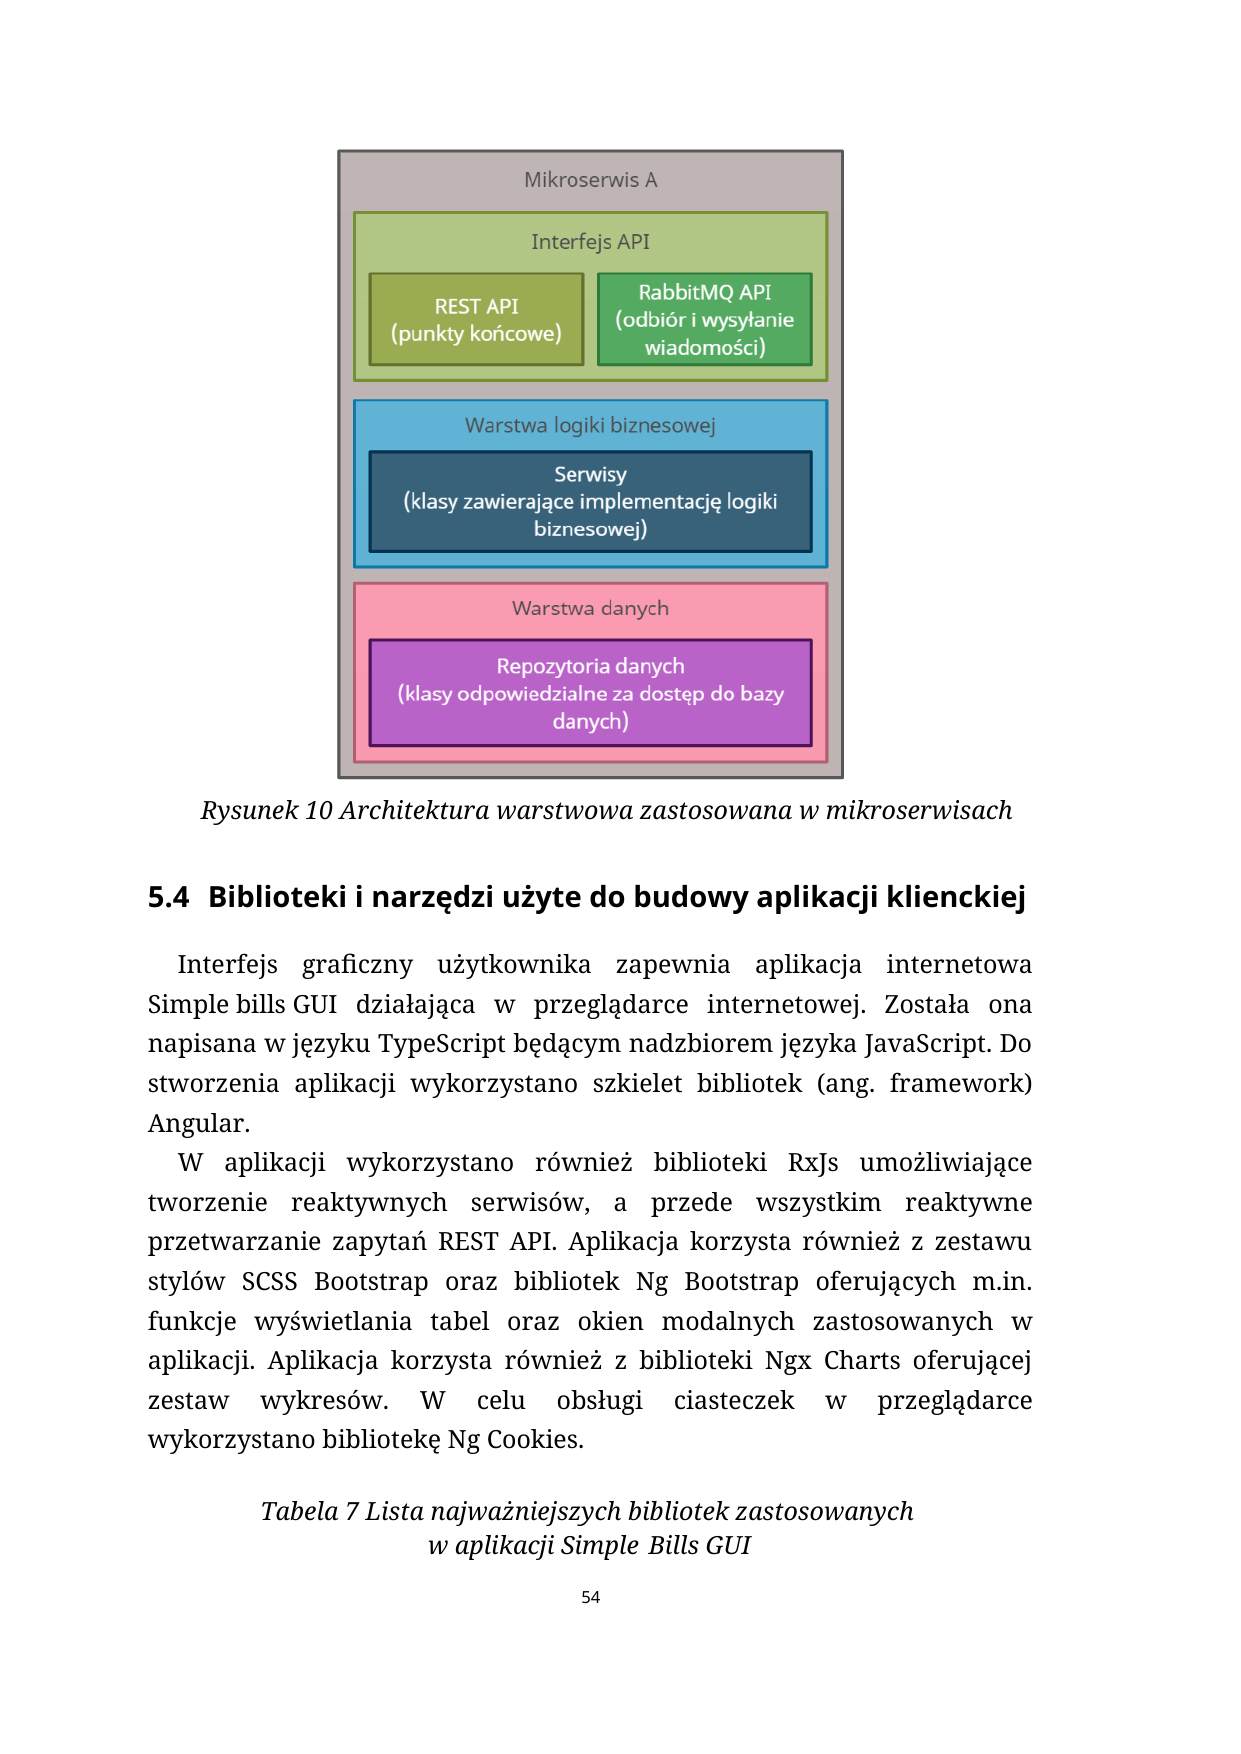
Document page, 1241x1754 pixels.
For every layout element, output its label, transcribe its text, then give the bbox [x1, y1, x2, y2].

text Interfejs graficzny użytkownika zapewnia aplikacja internetowa Simple bills GUI działająca w przeglądarce internetowej. Została ona napisana w języku TypeScript będącym nadzbiorem języka JavaScript. Do stworzenia aplikacji wykorzystano szkielet bibliotek (ang. framework) Angular. [148, 941, 1033, 1139]
picture [335, 147, 846, 781]
text Rysunek 10 Architektura warstwowa zastosowana w mikroserwisach [148, 793, 1033, 827]
text Tabela 7 Lista najważniejszych bibliotek zastosowanych w aplikacji Simple Bills GUI [148, 1493, 1033, 1562]
text W aplikacji wykorzystano również biblioteki RxJs umożliwiające tworzenie reaktywnych serwisów, a przede wszystkim reaktywne przetwarzanie zapytań REST API. Aplikacja korzysta również z zestawu stylów SCSS Bootstrap oraz bibliotek Ng Bootstrap oferujących m.in. funkcje wyświetlania tabel oraz okien modalnych zastosowanych w aplikacji. Aplikacja korzysta również z biblioteki Ngx Charts oferującej zestaw wykresów. W celu obsługi ciasteczek w przeglądarce wykorzystano bibliotekę Ng Cookies. [148, 1139, 1033, 1456]
subtitle Biblioteki i narzędzi użyte do budowy aplikacji klienckiej [148, 877, 1033, 916]
